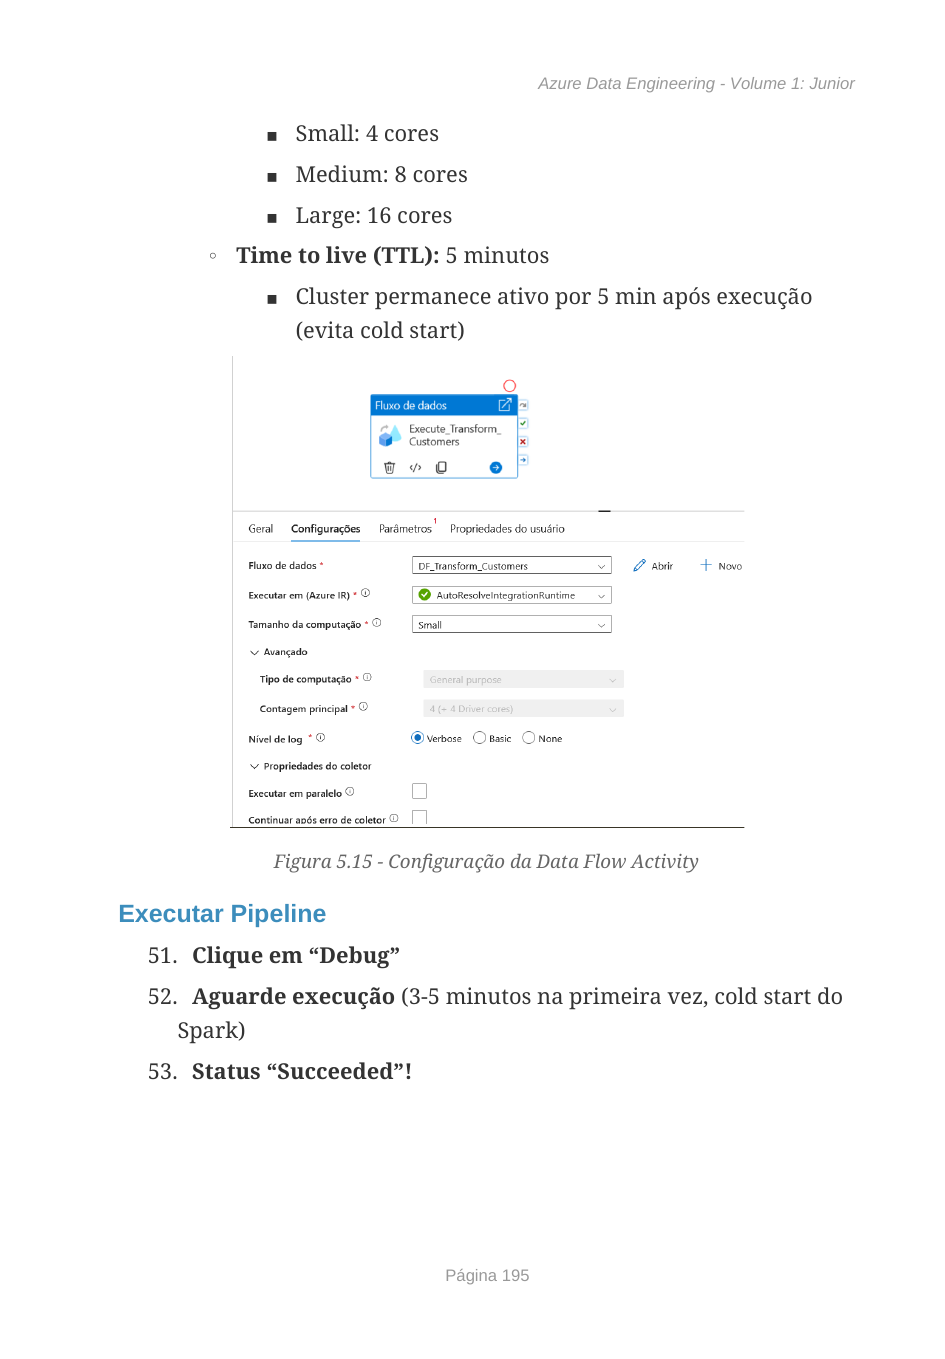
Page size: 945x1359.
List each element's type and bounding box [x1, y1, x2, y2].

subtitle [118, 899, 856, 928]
picture [230, 356, 745, 828]
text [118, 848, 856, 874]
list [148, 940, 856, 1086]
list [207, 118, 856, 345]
